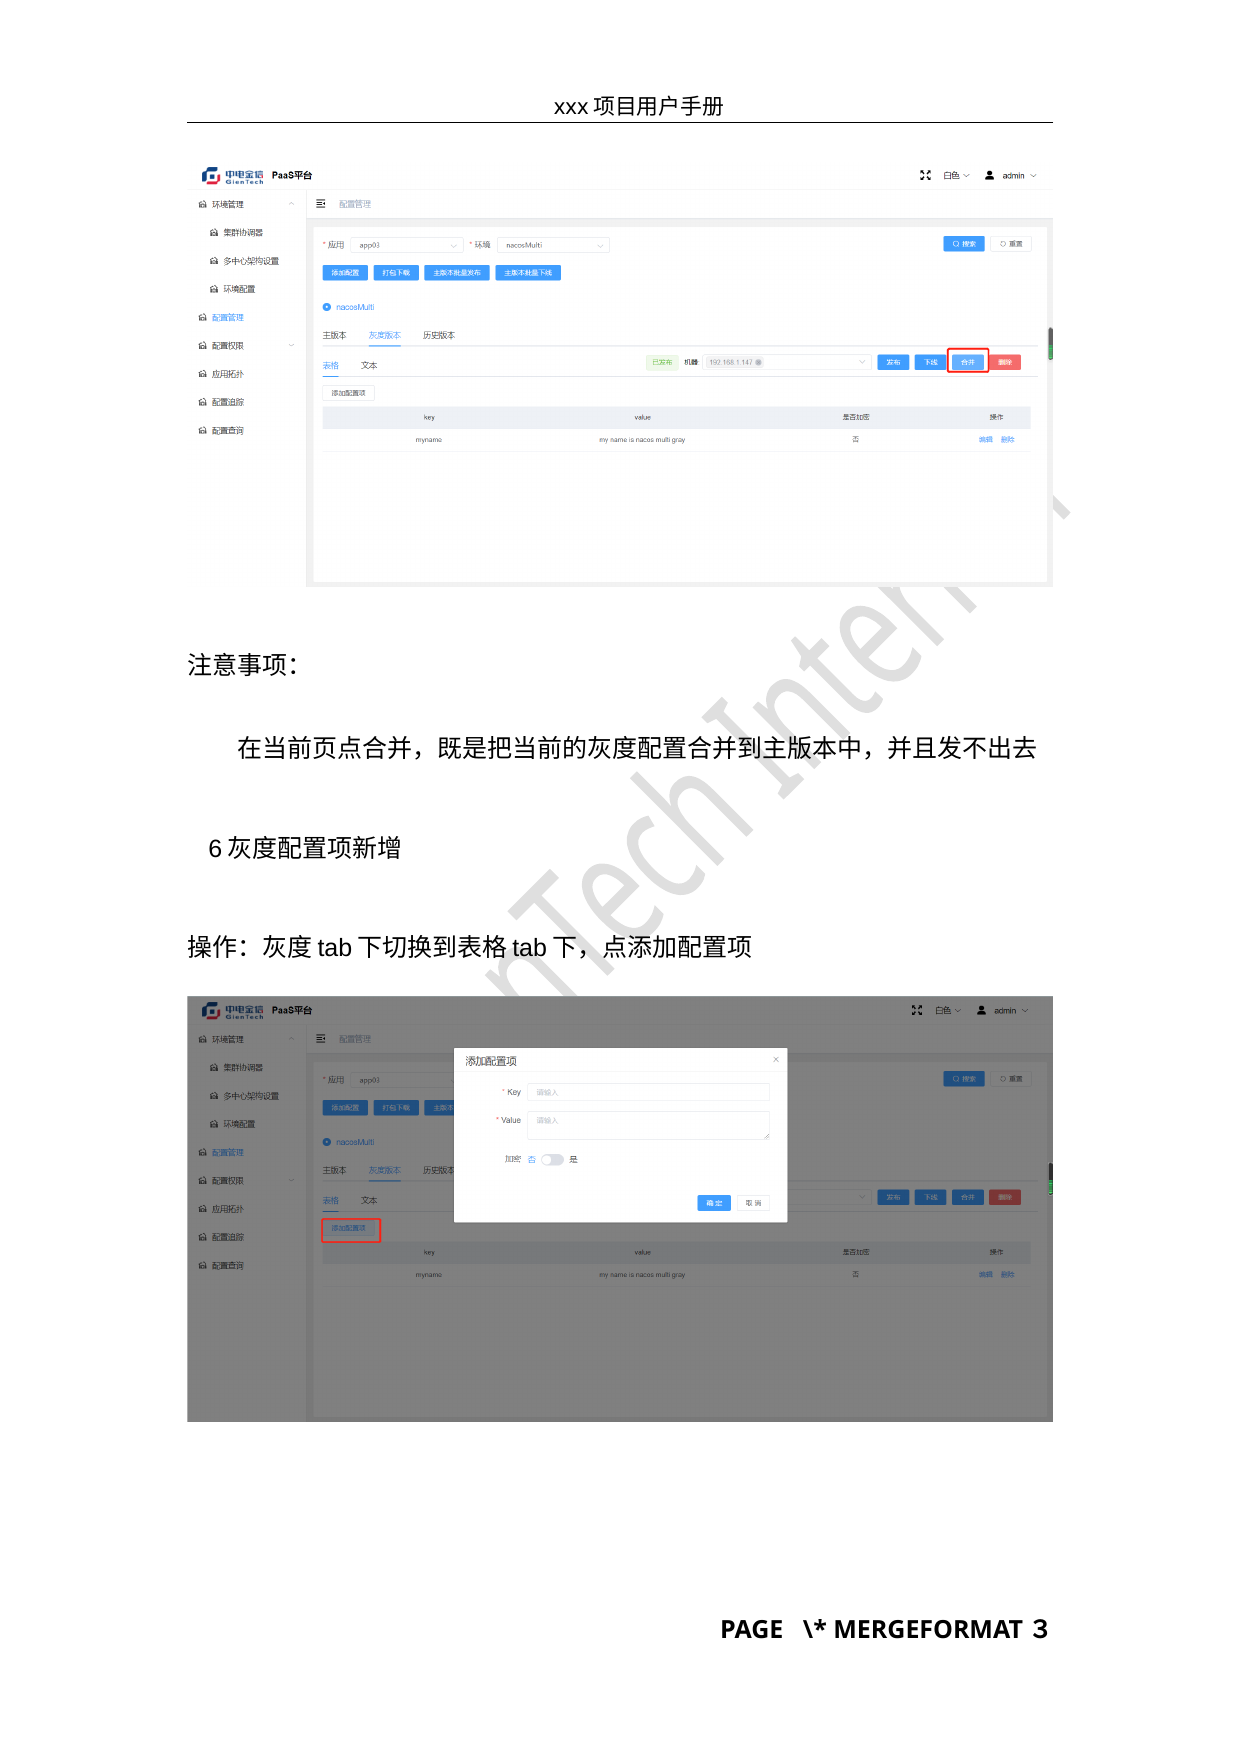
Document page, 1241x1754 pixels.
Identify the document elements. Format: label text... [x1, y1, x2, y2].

text 注意事项： [187, 631, 1053, 696]
subtitle 6灰度配置项新增 [208, 814, 1053, 879]
text 在当前页点合并，既是把当前的灰度配置合并到主版本中，并且发不出去 [187, 714, 1053, 779]
picture [187, 996, 1053, 1422]
text 操作：灰度tab下切换到表格tab下，点添加配置项 [187, 913, 1053, 978]
picture [187, 162, 1053, 587]
